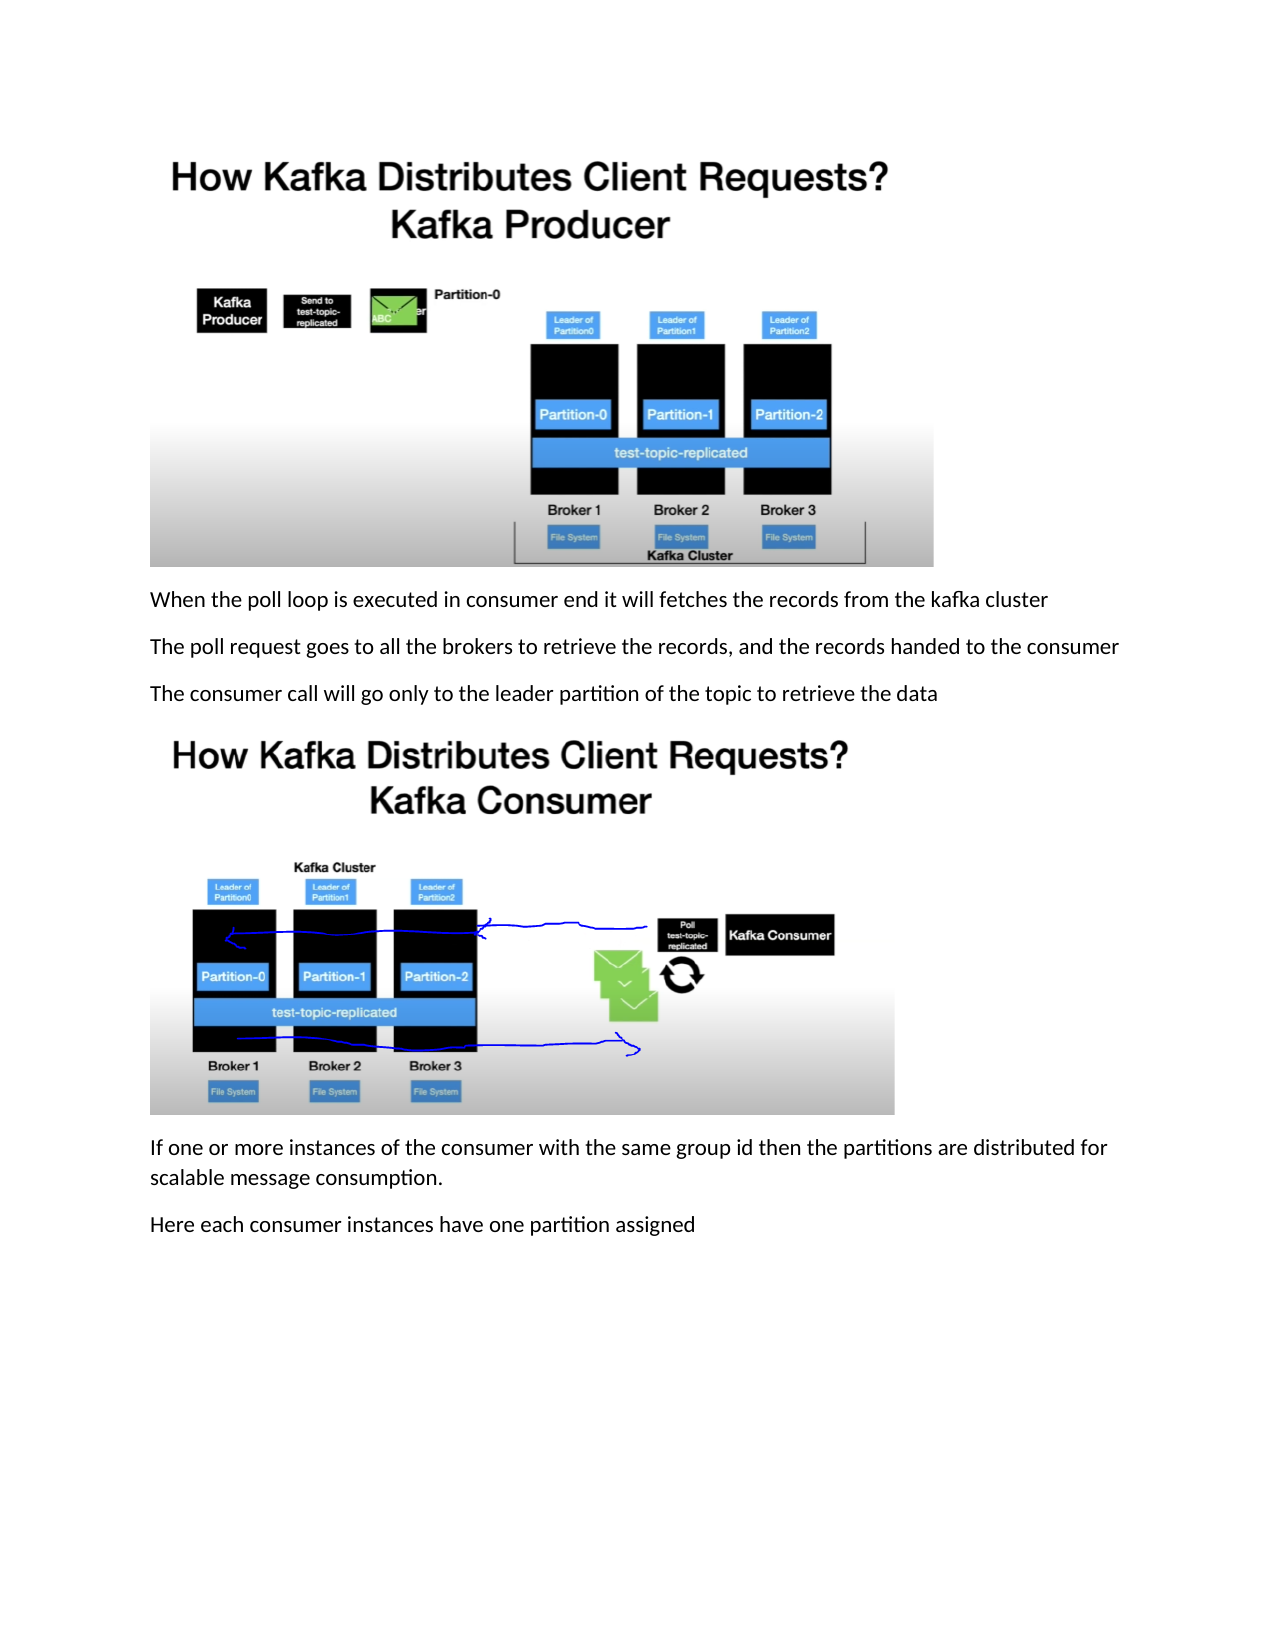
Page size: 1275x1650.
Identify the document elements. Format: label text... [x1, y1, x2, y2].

text If one or more instances of the consumer with the same group id then the partitions are distributed for scalable message consumption. [150, 1133, 1125, 1192]
picture [150, 150, 934, 567]
text When the poll loop is executed in consumer end it will fetches the records from the kafka cluster [150, 585, 1125, 613]
text The poll request goes to all the brokers to retrieve the records, and the records handed to the consumer [150, 632, 1125, 660]
picture [150, 725, 895, 1115]
text Here each consumer instances have one partition assigned [150, 1210, 1125, 1238]
text The consumer call will go only to the leader partition of the topic to retrieve the data [150, 679, 1125, 707]
